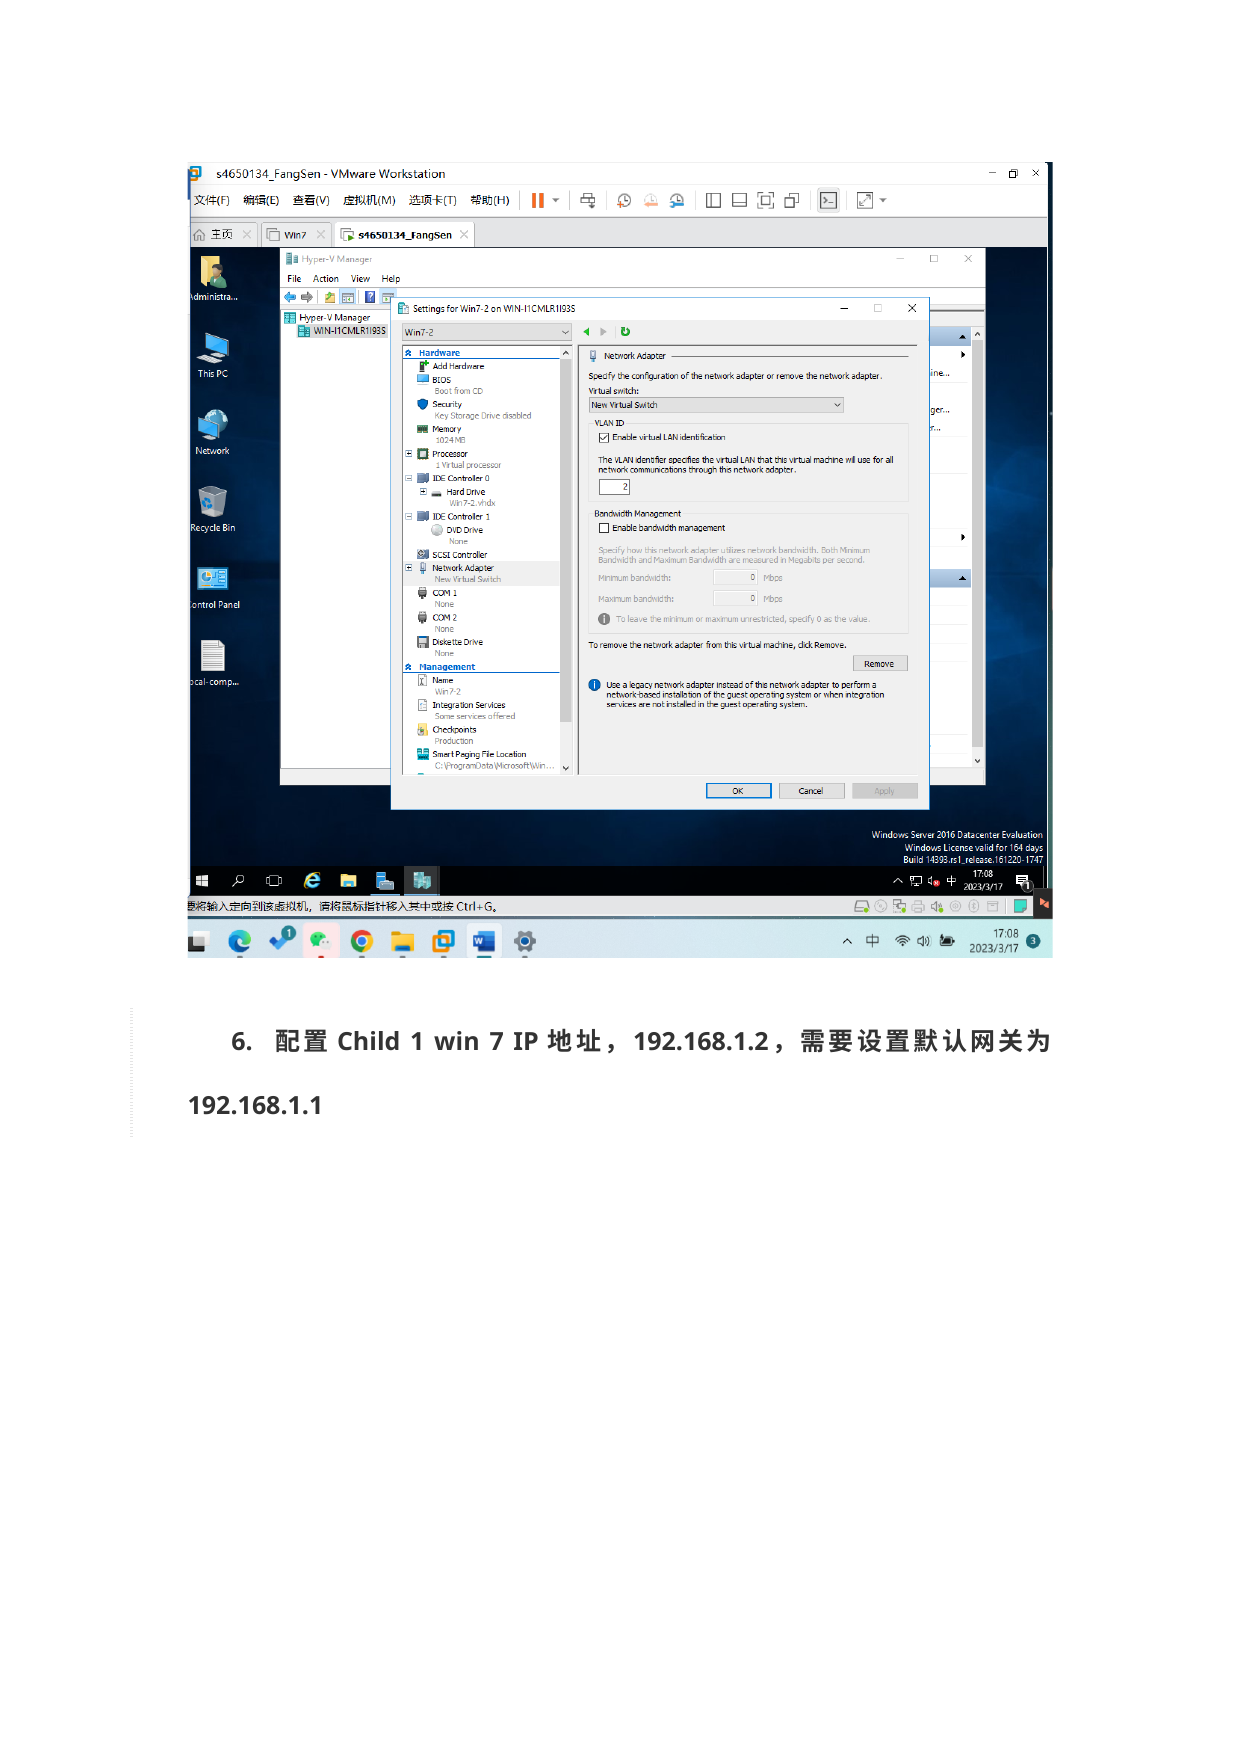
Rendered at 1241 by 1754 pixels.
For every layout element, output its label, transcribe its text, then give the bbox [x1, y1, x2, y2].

list 配置Child 1 win 7 IP地址，192.168.1.2，需要设置默认网关为192.168.1.1 [187, 1007, 1053, 1137]
picture [187, 162, 1053, 958]
